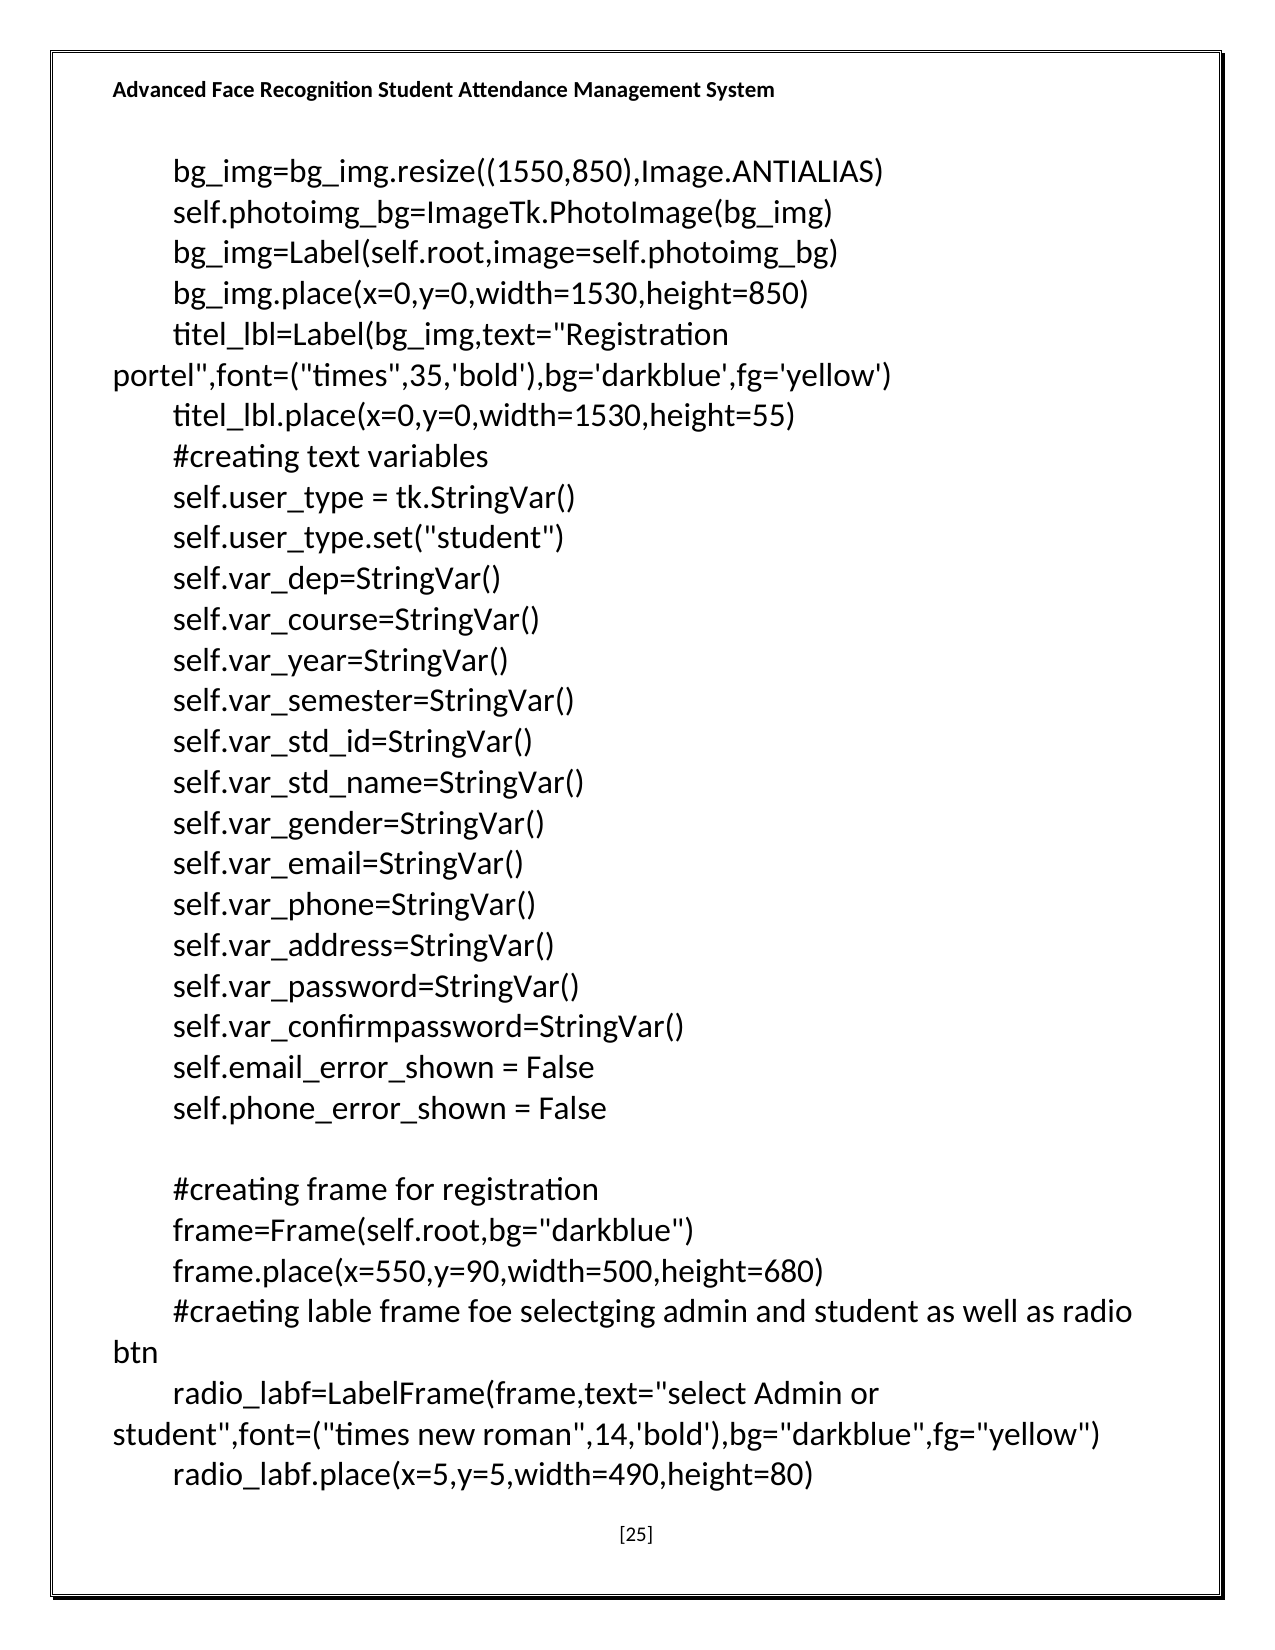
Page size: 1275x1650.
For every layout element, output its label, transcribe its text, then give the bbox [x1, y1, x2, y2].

text frame.place(x=550,y=90,width=500,height=680) [112, 1250, 1159, 1290]
text self.phone_error_shown = False [112, 1087, 1159, 1127]
text self.var_email=StringVar() [112, 842, 1159, 883]
text #creating frame for registration [112, 1168, 1159, 1209]
text self.var_dep=StringVar() [112, 557, 1159, 598]
text self.var_phone=StringVar() [112, 883, 1159, 924]
text self.var_year=StringVar() [112, 639, 1159, 679]
text bg_img=Label(self.root,image=self.photoimg_bg) [112, 231, 1159, 272]
text bg_img=bg_img.resize((1550,850),Image.ANTIALIAS) [112, 150, 1159, 191]
text self.var_std_name=StringVar() [112, 761, 1159, 802]
text self.var_std_id=StringVar() [112, 720, 1159, 761]
text self.var_address=StringVar() [112, 924, 1159, 964]
text frame=Frame(self.root,bg="darkblue") [112, 1209, 1159, 1250]
text bg_img.place(x=0,y=0,width=1530,height=850) [112, 272, 1159, 313]
text self.var_password=StringVar() [112, 964, 1159, 1005]
text self.user_type.set("student") [112, 517, 1159, 557]
text self.var_course=StringVar() [112, 598, 1159, 639]
text self.var_gender=StringVar() [112, 802, 1159, 842]
text #craeting lable frame foe selectging admin and student as well as radio btn [112, 1290, 1159, 1372]
text radio_labf.place(x=5,y=5,width=490,height=80) [112, 1453, 1159, 1494]
text titel_lbl=Label(bg_img,text="Registration portel",font=("times",35,'bold'),bg='darkblue',fg='yellow') [112, 313, 1159, 394]
text radio_labf=LabelFrame(frame,text="select Admin or student",font=("times new roman",14,'bold'),bg="darkblue",fg="yellow") [112, 1372, 1159, 1453]
text self.photoimg_bg=ImageTk.PhotoImage(bg_img) [112, 191, 1159, 231]
text self.var_confirmpassword=StringVar() [112, 1005, 1159, 1046]
text self.email_error_shown = False [112, 1046, 1159, 1087]
text titel_lbl.place(x=0,y=0,width=1530,height=55) [112, 394, 1159, 435]
text #creating text variables [112, 435, 1159, 476]
text self.var_semester=StringVar() [112, 679, 1159, 720]
text self.user_type = tk.StringVar() [112, 476, 1159, 517]
